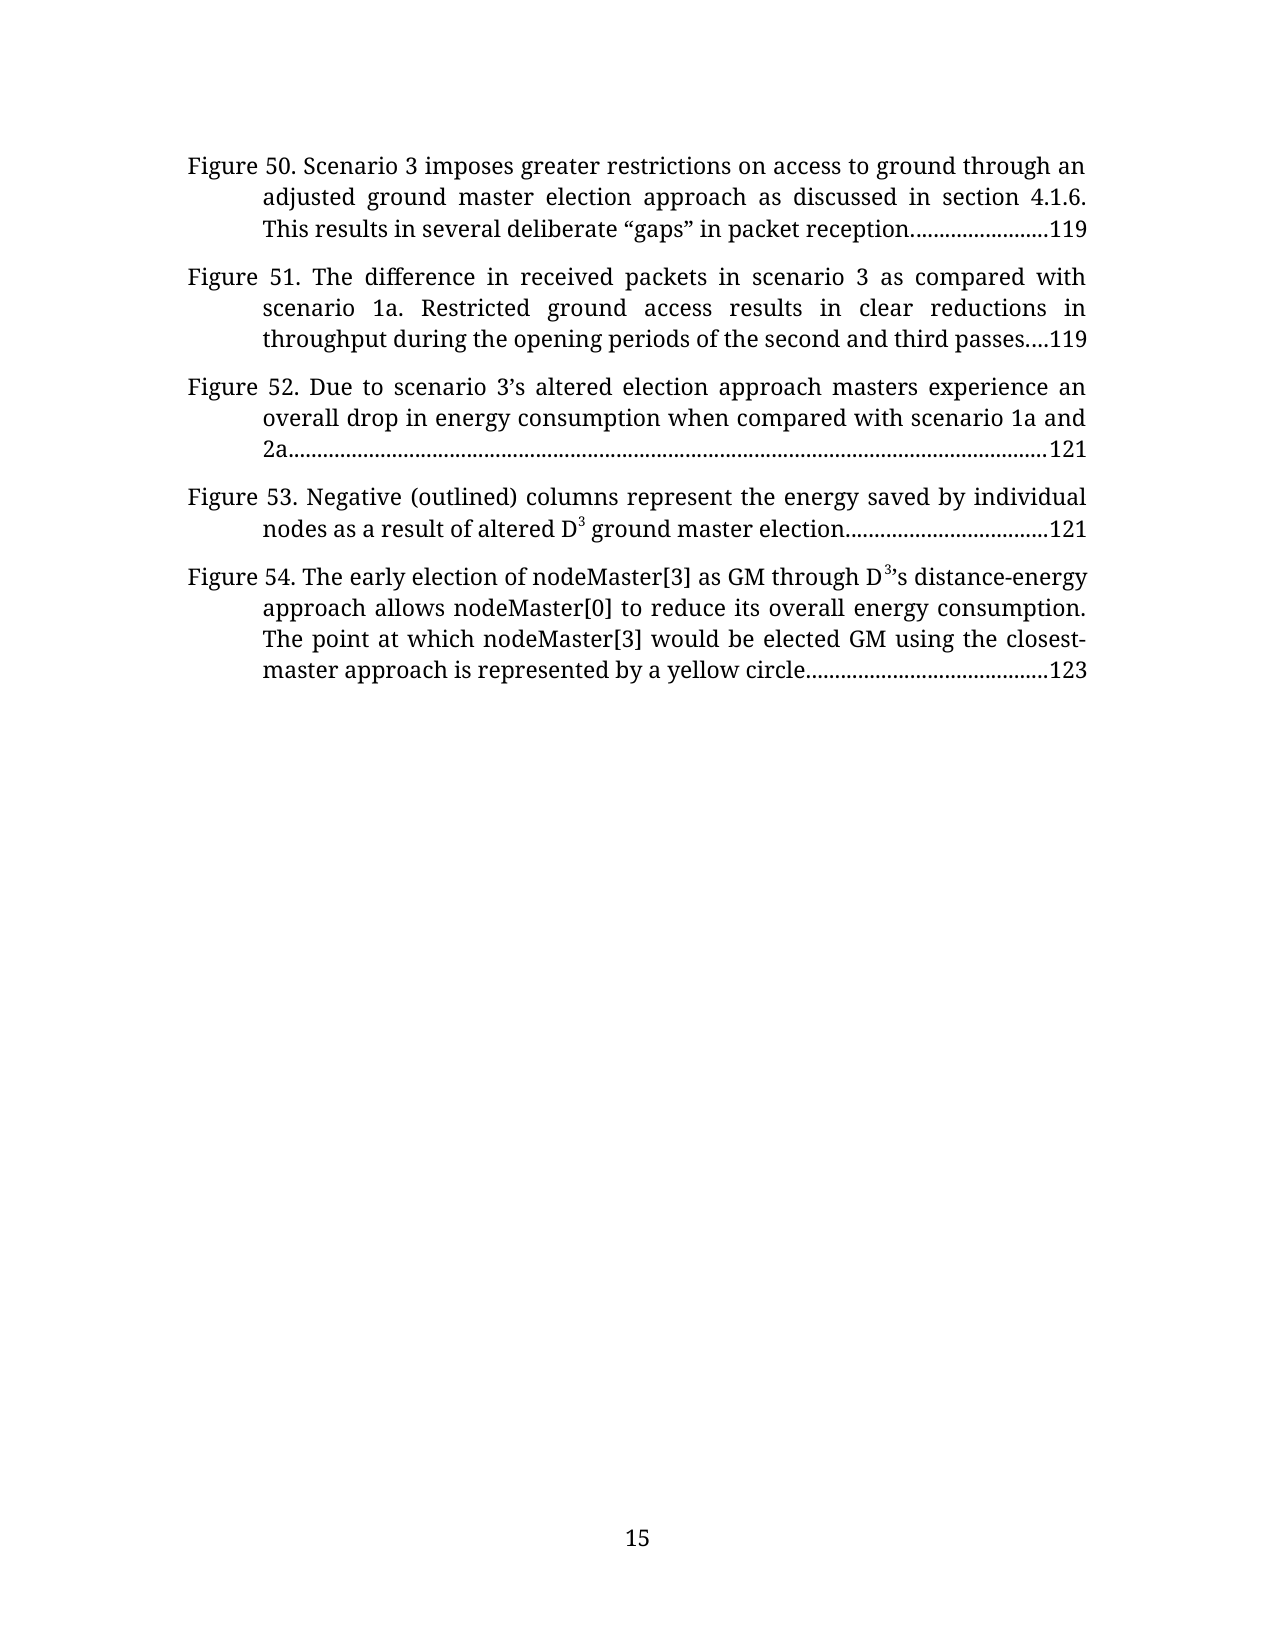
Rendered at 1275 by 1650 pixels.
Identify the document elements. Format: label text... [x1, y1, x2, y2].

text Figure 51. The difference in received packets in scenario 3 as compared with scenario 1a. Restricted ground access results in clear reductions in throughput during the opening periods of the second and third passes. 119 [187, 260, 1087, 354]
text Figure 50. Scenario 3 imposes greater restrictions on access to ground through an adjusted ground master election approach as discussed in section 4.1.6. This results in several deliberate “gaps” in packet reception. 119 [187, 150, 1087, 244]
text Figure 54. The early election of nodeMaster[3] as GM through D3’s distance-energy approach allows nodeMaster[0] to reduce its overall energy consumption. The point at which nodeMaster[3] would be elected GM using the closest-master approach is represented by a yellow circle. 123 [187, 560, 1087, 685]
text Figure 52. Due to scenario 3’s altered election approach masters experience an overall drop in energy consumption when compared with scenario 1a and 2a. 121 [187, 371, 1087, 464]
text Figure 53. Negative (outlined) columns represent the energy saved by individual nodes as a result of altered D3 ground master election. 121 [187, 481, 1087, 544]
